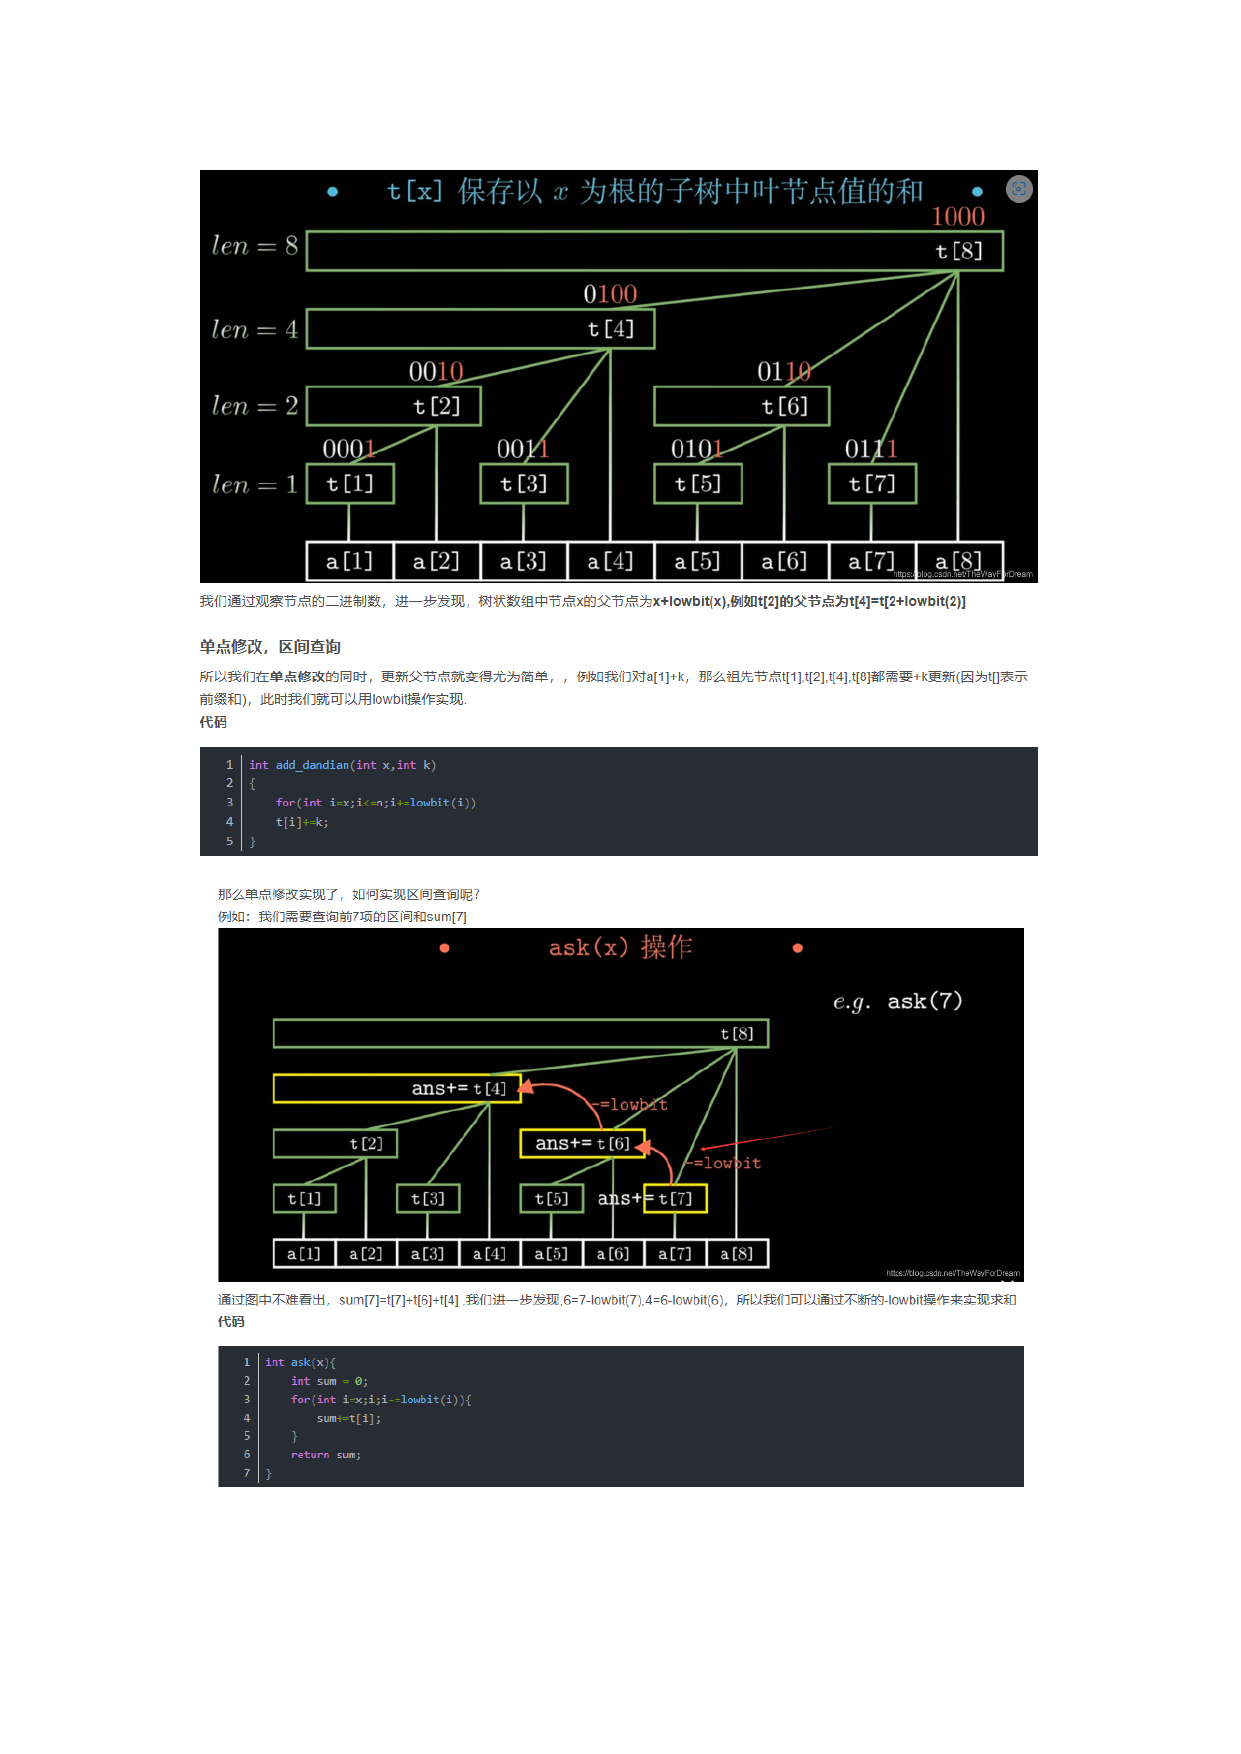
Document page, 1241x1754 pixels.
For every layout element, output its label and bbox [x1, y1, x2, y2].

picture [205, 877, 1035, 1498]
picture [195, 162, 1046, 870]
